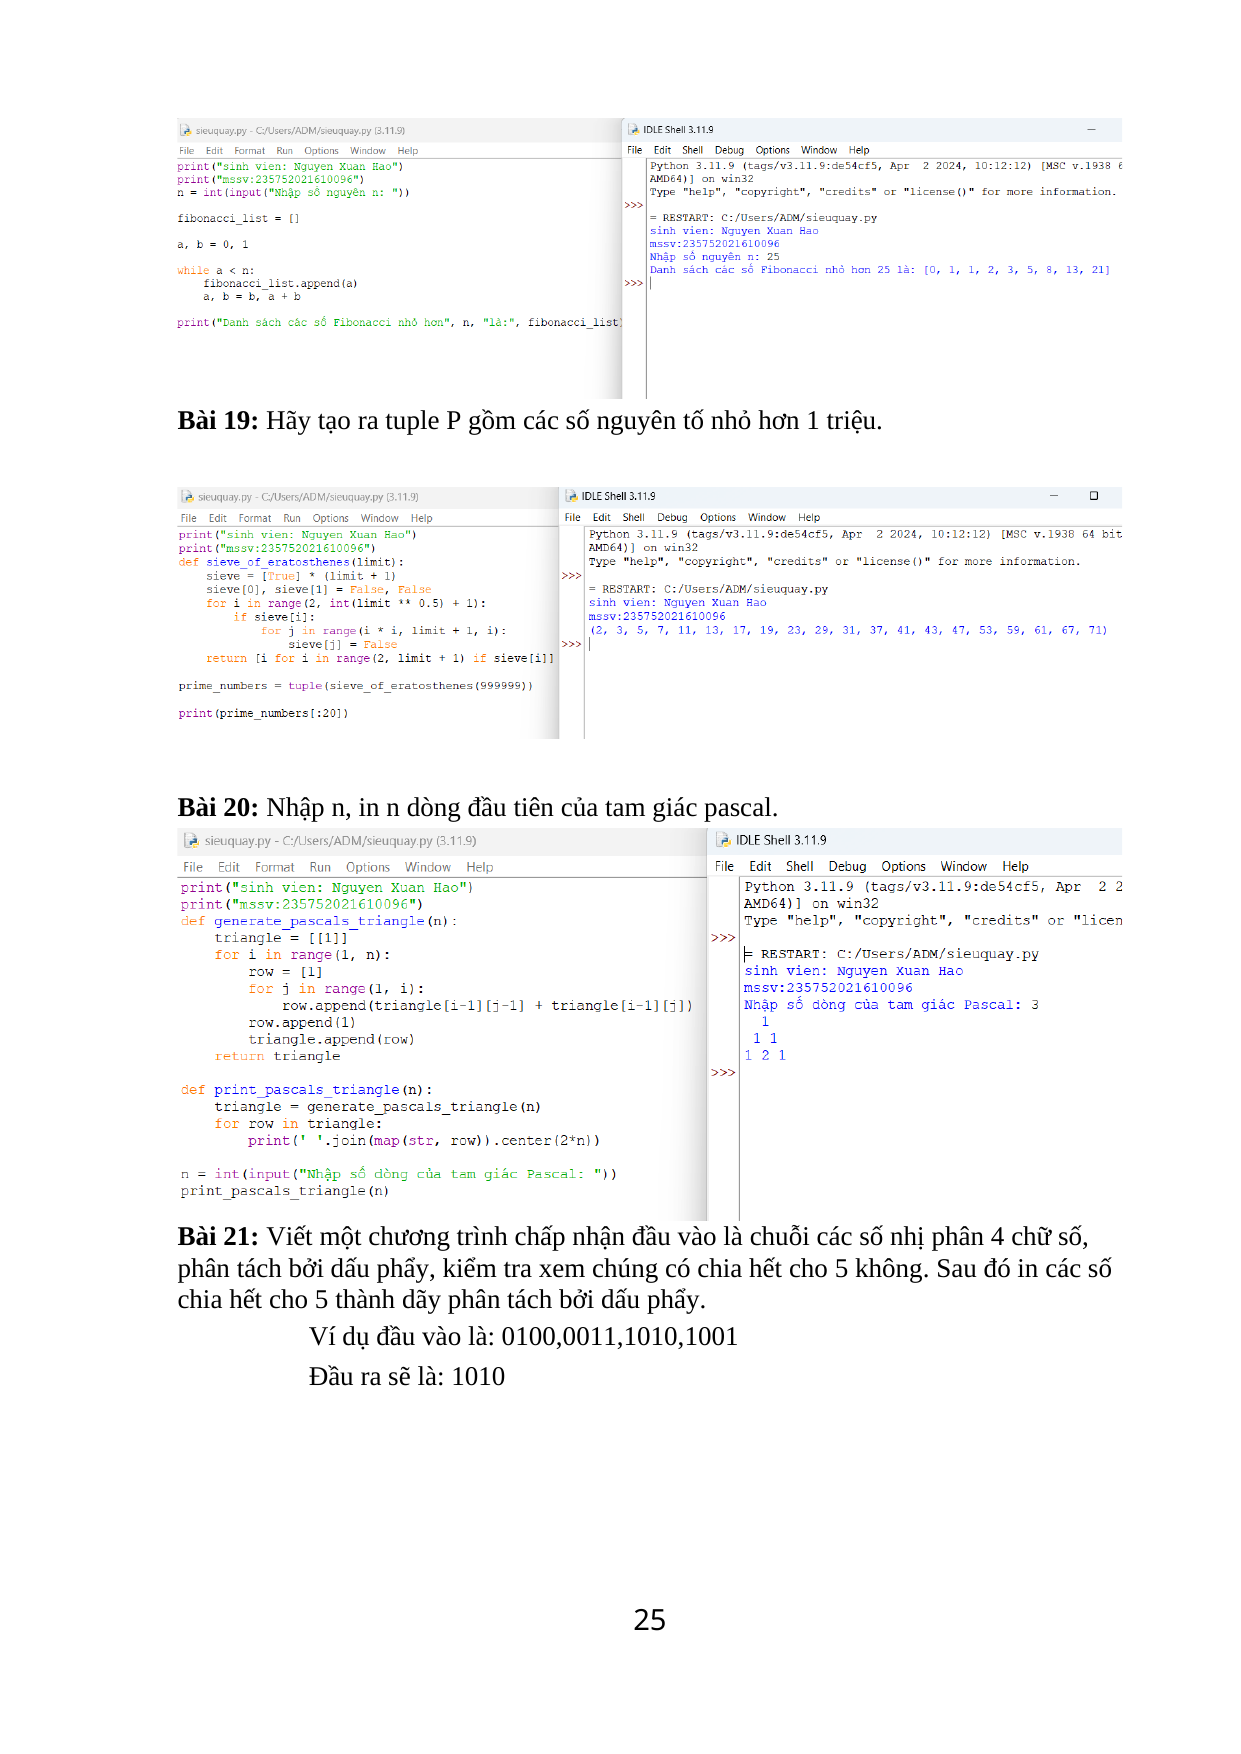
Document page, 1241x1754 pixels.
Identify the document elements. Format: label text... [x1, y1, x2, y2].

text Bài 21: Viết một chương trình chấp nhận đầu vào là chuỗi các số nhị phân 4 chữ số, phân tách bởi dấu phẩy, kiểm tra xem chúng có chia hết cho 5 không. Sau đó in các số chia hết cho 5 thành dãy phân tách bởi dấu phẩy. [177, 1221, 1122, 1314]
picture [177, 487, 1123, 739]
picture [177, 828, 1123, 1221]
text Bài 19: Hãy tạo ra tuple P gồm các số nguyên tố nhỏ hơn 1 triệu. [177, 404, 1041, 436]
text Đầu ra sẽ là: 1010 [308, 1360, 1041, 1392]
text Bài 20: Nhập n, in n dòng đầu tiên của tam giác pascal. [177, 791, 1122, 822]
text Ví dụ đầu vào là: 0100,0011,1010,1001 [308, 1320, 1041, 1351]
picture [177, 118, 1123, 399]
